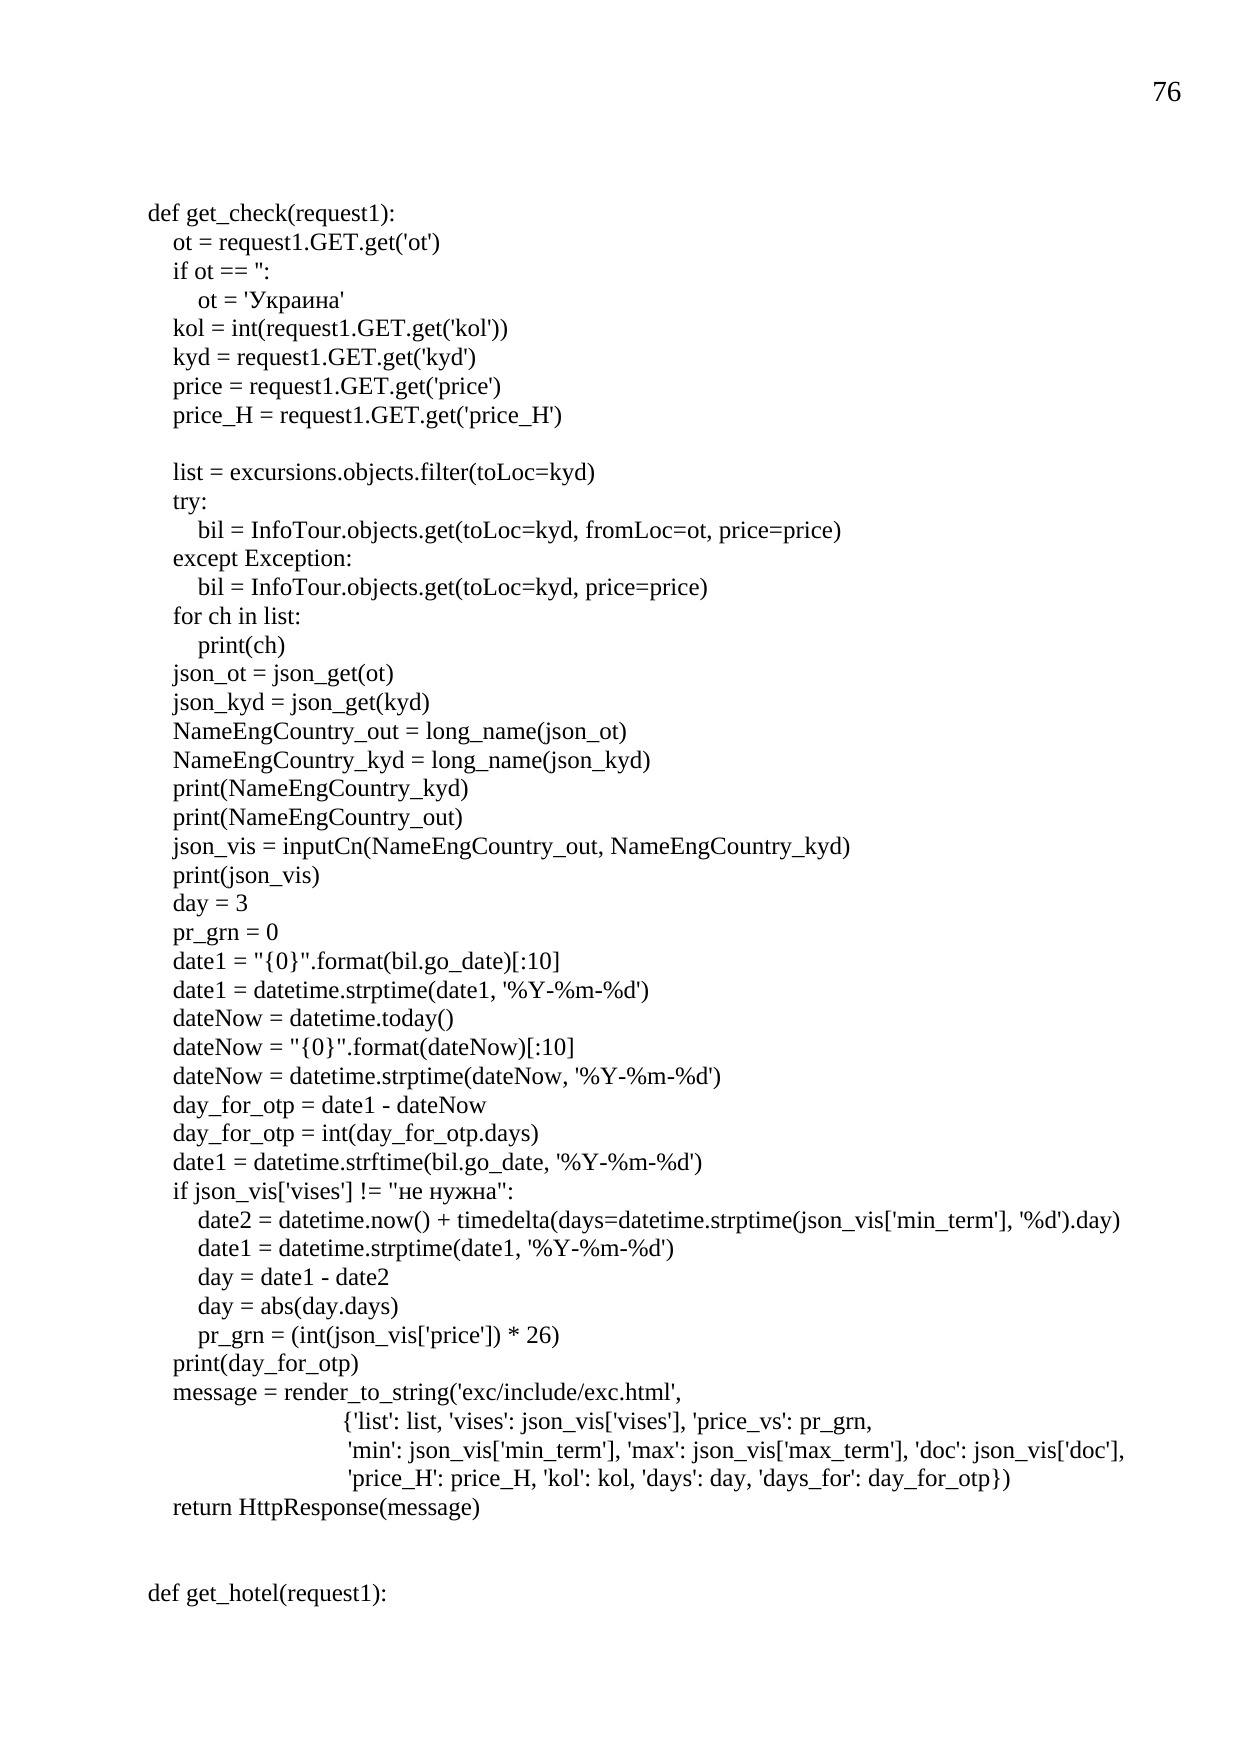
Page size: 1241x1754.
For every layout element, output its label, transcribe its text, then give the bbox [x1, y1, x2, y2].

text for ch in list: [148, 601, 1181, 630]
text day_for_otp = int(day_for_otp.days) [148, 1118, 1181, 1147]
text ot = 'Украина' [148, 285, 1181, 313]
text date1 = "{0}".format(bil.go_date)[:10] [148, 946, 1181, 975]
text def get_hotel(request1): [148, 1578, 1181, 1607]
text dateNow = datetime.today() [148, 1003, 1181, 1032]
text day_for_otp = date1 - dateNow [148, 1090, 1181, 1118]
text price_H = request1.GET.get('price_H') [148, 400, 1181, 428]
text print(day_for_otp) [148, 1348, 1181, 1377]
text bil = InfoTour.objects.get(toLoc=kyd, fromLoc=ot, price=price) [148, 515, 1181, 543]
text list = excursions.objects.filter(toLoc=kyd) [148, 457, 1181, 486]
text except Exception: [148, 543, 1181, 572]
text day = abs(day.days) [148, 1291, 1181, 1320]
text kyd = request1.GET.get('kyd') [148, 342, 1181, 371]
text print(NameEngCountry_kyd) [148, 773, 1181, 802]
text json_kyd = json_get(kyd) [148, 687, 1181, 716]
text 'price_H': price_H, 'kol': kol, 'days': day, 'days_for': day_for_otp}) [148, 1463, 1181, 1492]
text pr_grn = 0 [148, 917, 1181, 946]
text date1 = datetime.strftime(bil.go_date, '%Y-%m-%d') [148, 1147, 1181, 1176]
text day = 3 [148, 888, 1181, 917]
text day = date1 - date2 [148, 1262, 1181, 1291]
text pr_grn = (int(json_vis['price']) * 26) [148, 1320, 1181, 1348]
text kol = int(request1.GET.get('kol')) [148, 313, 1181, 342]
text if json_vis['vises'] != "не нужна": [148, 1176, 1181, 1205]
text date1 = datetime.strptime(date1, '%Y-%m-%d') [148, 975, 1181, 1003]
text date2 = datetime.now() + timedelta(days=datetime.strptime(json_vis['min_term'], '%d').day) [148, 1205, 1181, 1233]
text NameEngCountry_kyd = long_name(json_kyd) [148, 745, 1181, 773]
text {'list': list, 'vises': json_vis['vises'], 'price_vs': pr_grn, [148, 1406, 1181, 1435]
text print(NameEngCountry_out) [148, 802, 1181, 831]
text dateNow = "{0}".format(dateNow)[:10] [148, 1032, 1181, 1061]
text return HttpResponse(message) [148, 1492, 1181, 1521]
text price = request1.GET.get('price') [148, 371, 1181, 400]
text try: [148, 486, 1181, 515]
text print(ch) [148, 630, 1181, 658]
text bil = InfoTour.objects.get(toLoc=kyd, price=price) [148, 572, 1181, 601]
text NameEngCountry_out = long_name(json_ot) [148, 716, 1181, 745]
text if ot == '': [148, 256, 1181, 285]
text date1 = datetime.strptime(date1, '%Y-%m-%d') [148, 1233, 1181, 1262]
text ot = request1.GET.get('ot') [148, 227, 1181, 256]
text json_vis = inputCn(NameEngCountry_out, NameEngCountry_kyd) [148, 831, 1181, 860]
text json_ot = json_get(ot) [148, 658, 1181, 687]
text print(json_vis) [148, 860, 1181, 888]
text dateNow = datetime.strptime(dateNow, '%Y-%m-%d') [148, 1061, 1181, 1090]
text def get_check(request1): [148, 198, 1181, 227]
text message = render_to_string('exc/include/exc.html', [148, 1377, 1181, 1406]
text 'min': json_vis['min_term'], 'max': json_vis['max_term'], 'doc': json_vis['doc'], [148, 1435, 1181, 1463]
